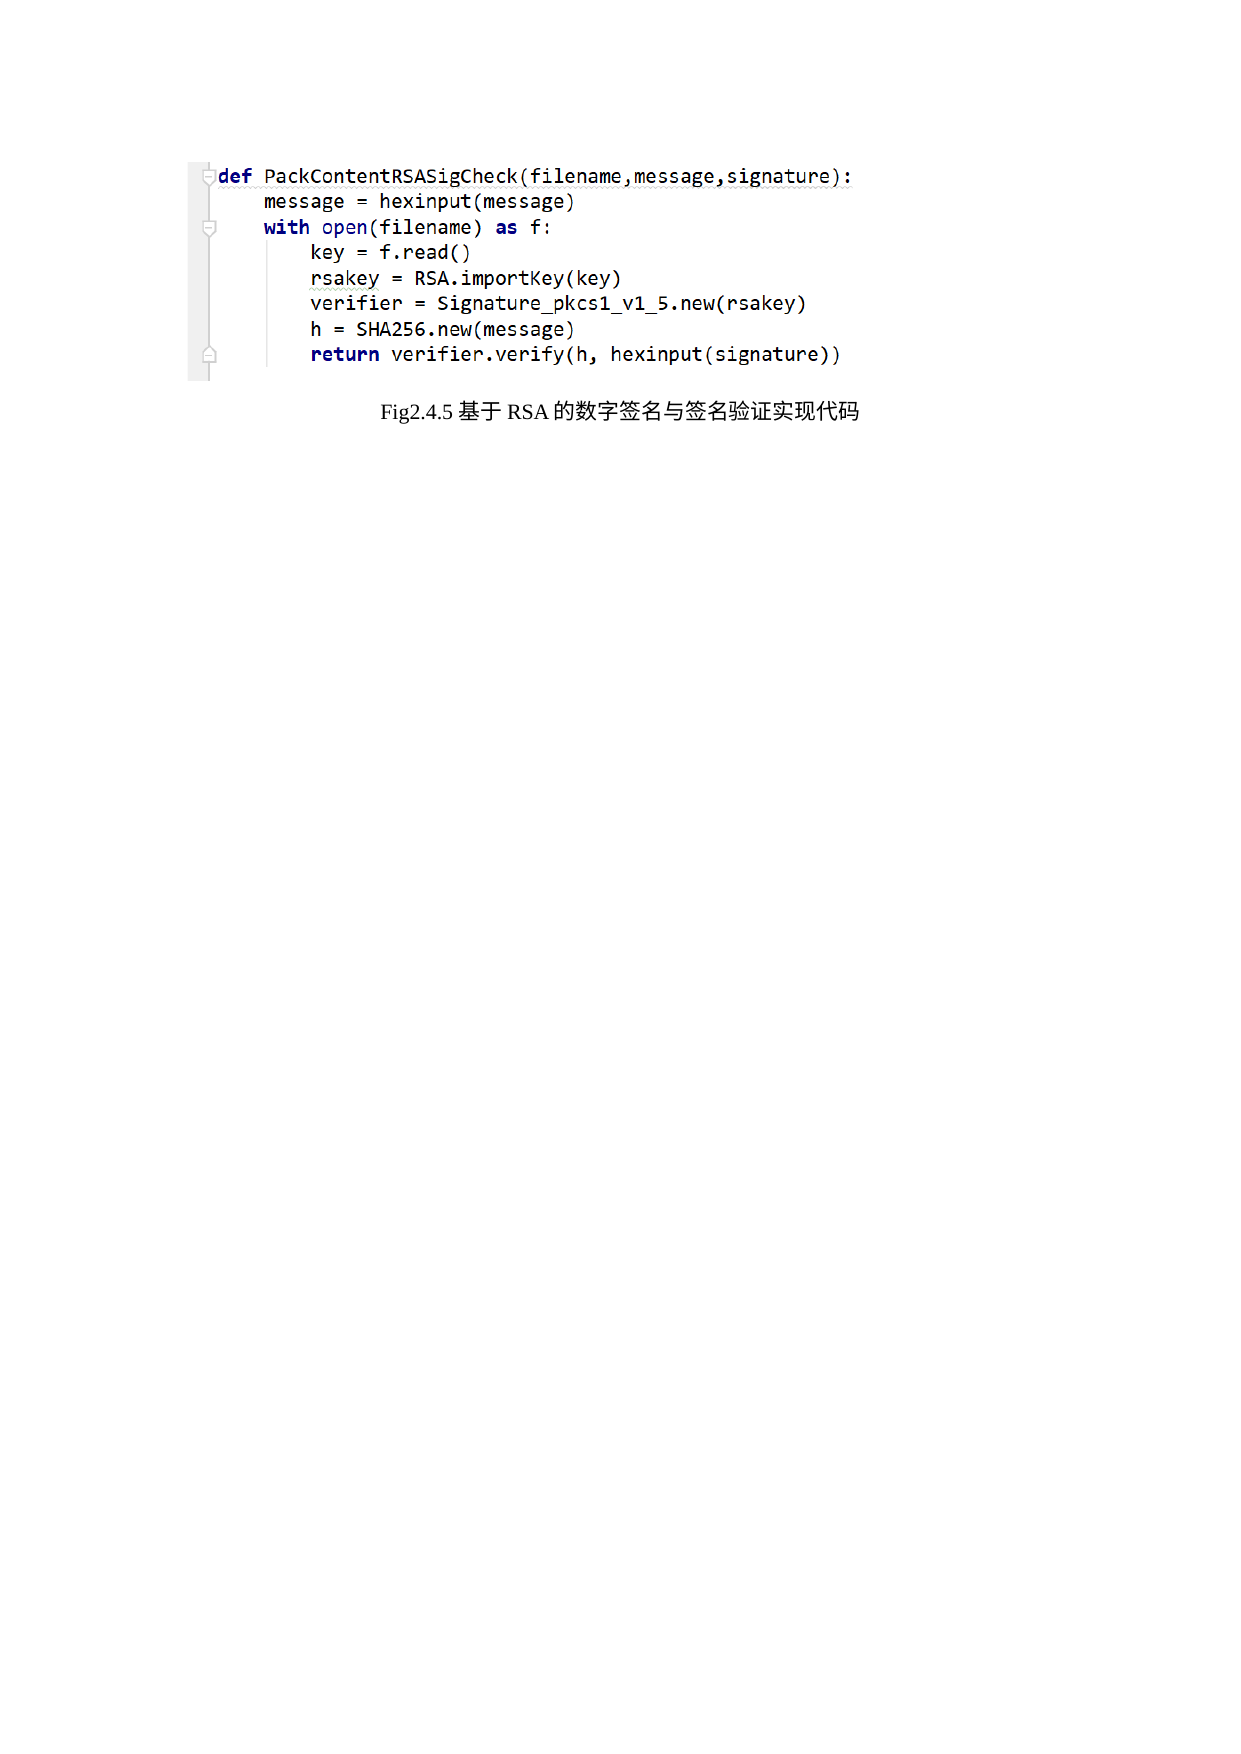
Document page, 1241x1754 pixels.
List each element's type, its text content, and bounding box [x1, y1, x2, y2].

text Fig2.4.5 基于RSA的数字签名与签名验证实现代码 [187, 393, 1053, 426]
picture [187, 162, 1053, 381]
